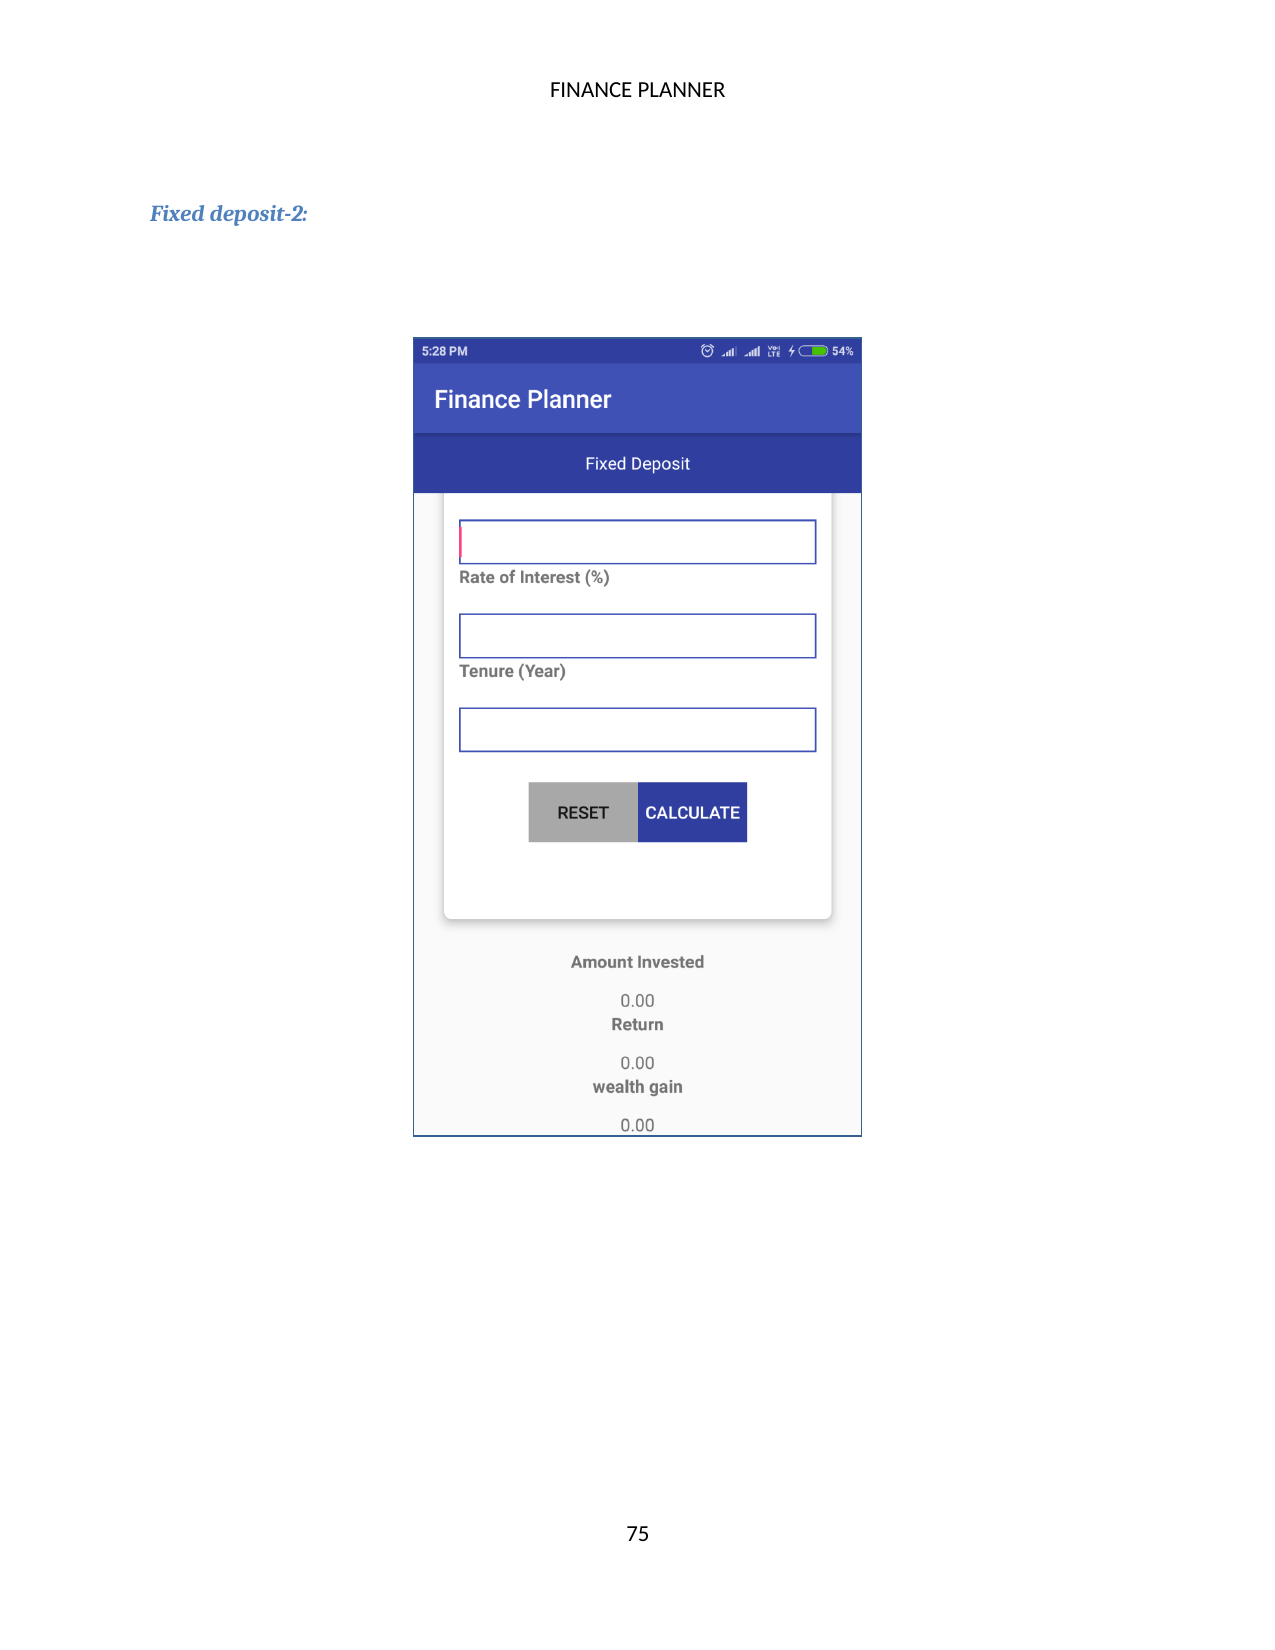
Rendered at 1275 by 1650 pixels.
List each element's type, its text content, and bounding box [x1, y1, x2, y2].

picture [414, 339, 861, 1135]
subtitle Fixed deposit-2: [150, 201, 1125, 227]
